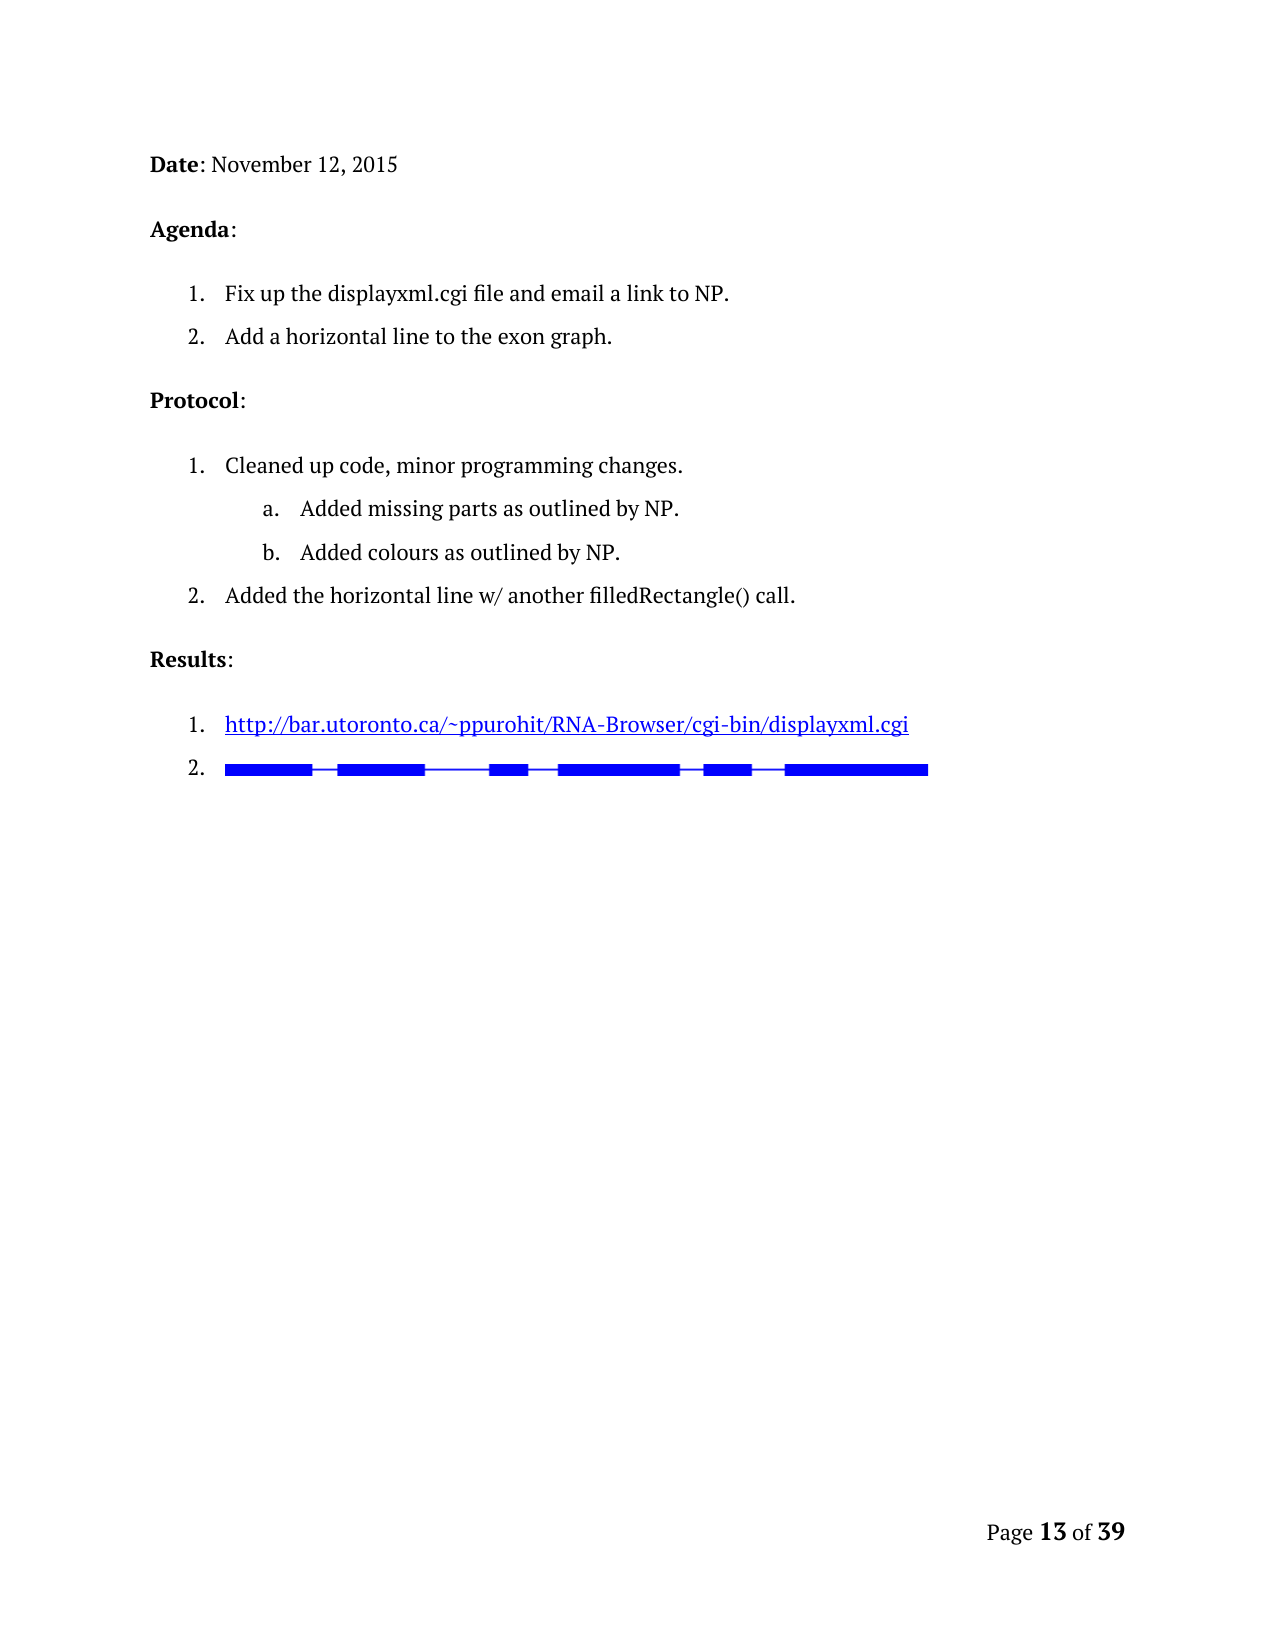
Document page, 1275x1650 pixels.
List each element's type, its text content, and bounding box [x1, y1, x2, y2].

list Fix up the displayxml.cgi file and email a link to NP. [187, 278, 1125, 307]
list http://bar.utoronto.ca/~ppurohit/RNA-Browser/cgi-bin/displayxml.cgi [187, 709, 1125, 738]
list Added missing parts as outlined by NP. [262, 494, 1125, 523]
list Cleaned up code, minor programming changes. [187, 451, 1125, 479]
list Add a horizontal line to the exon graph. [187, 322, 1125, 351]
list Added the horizontal line w/ another filledRectangle() call. [187, 581, 1125, 610]
text Protocol: [150, 386, 1125, 415]
text Agenda: [150, 214, 1125, 243]
text Date: November 12, 2015 [150, 150, 1125, 179]
picture [225, 764, 929, 776]
list Added colours as outlined by NP. [262, 537, 1125, 566]
text Results: [150, 645, 1125, 674]
